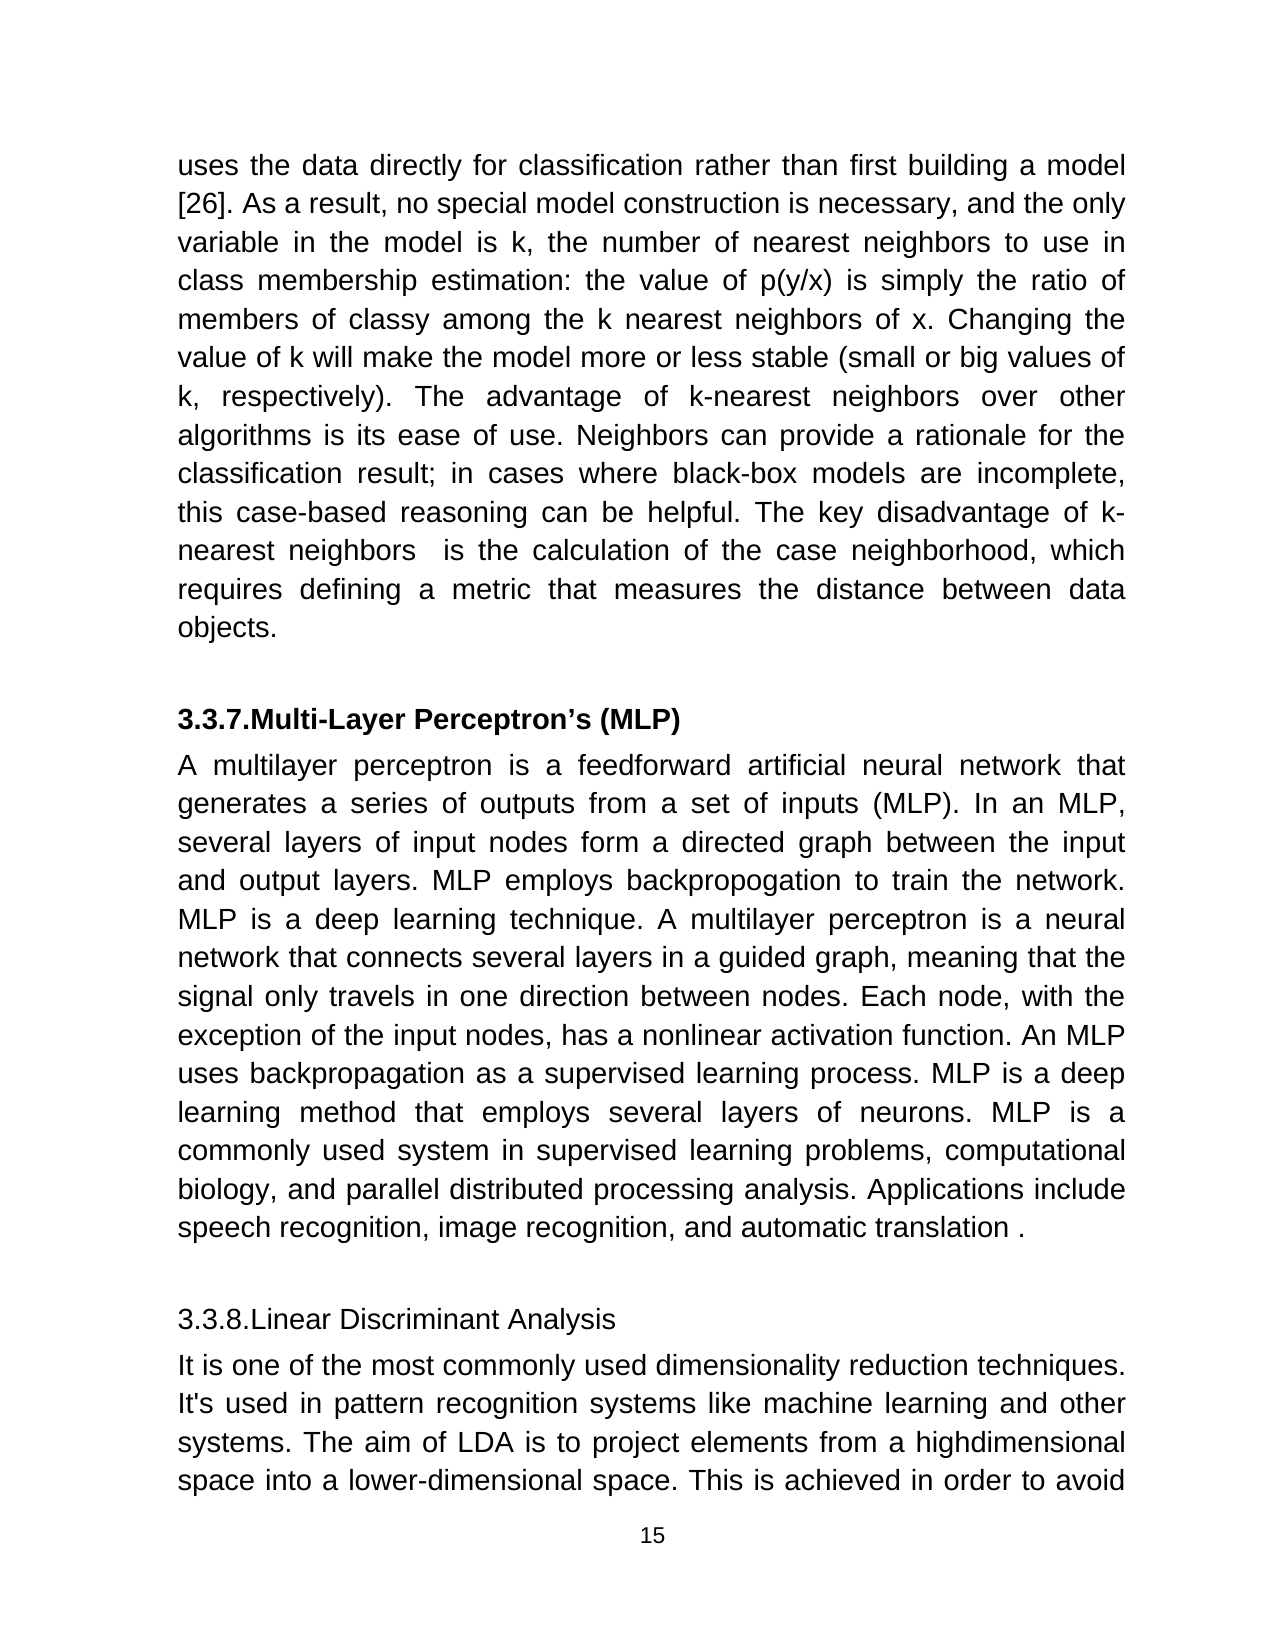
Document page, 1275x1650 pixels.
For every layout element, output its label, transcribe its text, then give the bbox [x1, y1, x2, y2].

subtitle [177, 148, 1127, 644]
subtitle 3.3.8.Linear Discriminant Analysis [177, 1302, 1127, 1335]
subtitle A multilayer perceptron is a feedforward artificial neural network that generates a series of outputs from a set of inputs (MLP). In an MLP, several layers of input nodes form a directed graph between the input and output layers. MLP employs backpropogation to train the network. MLP is a deep learning technique. A multilayer perceptron is a neural network that connects several layers in a guided graph, meaning that the signal only travels in one direction between nodes. Each node, with the exception of the input nodes, has a nonlinear activation function. An MLP uses backpropagation as a supervised learning process. MLP is a deep learning method that employs several layers of neurons. MLP is a commonly used system in supervised learning problems, computational biology, and parallel distributed processing analysis. Applications include speech recognition, image recognition, and automatic translation . [177, 748, 1127, 1244]
subtitle 3.3.7.Multi-Layer Perceptron’s (MLP) [177, 702, 1127, 735]
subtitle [177, 1348, 1127, 1497]
